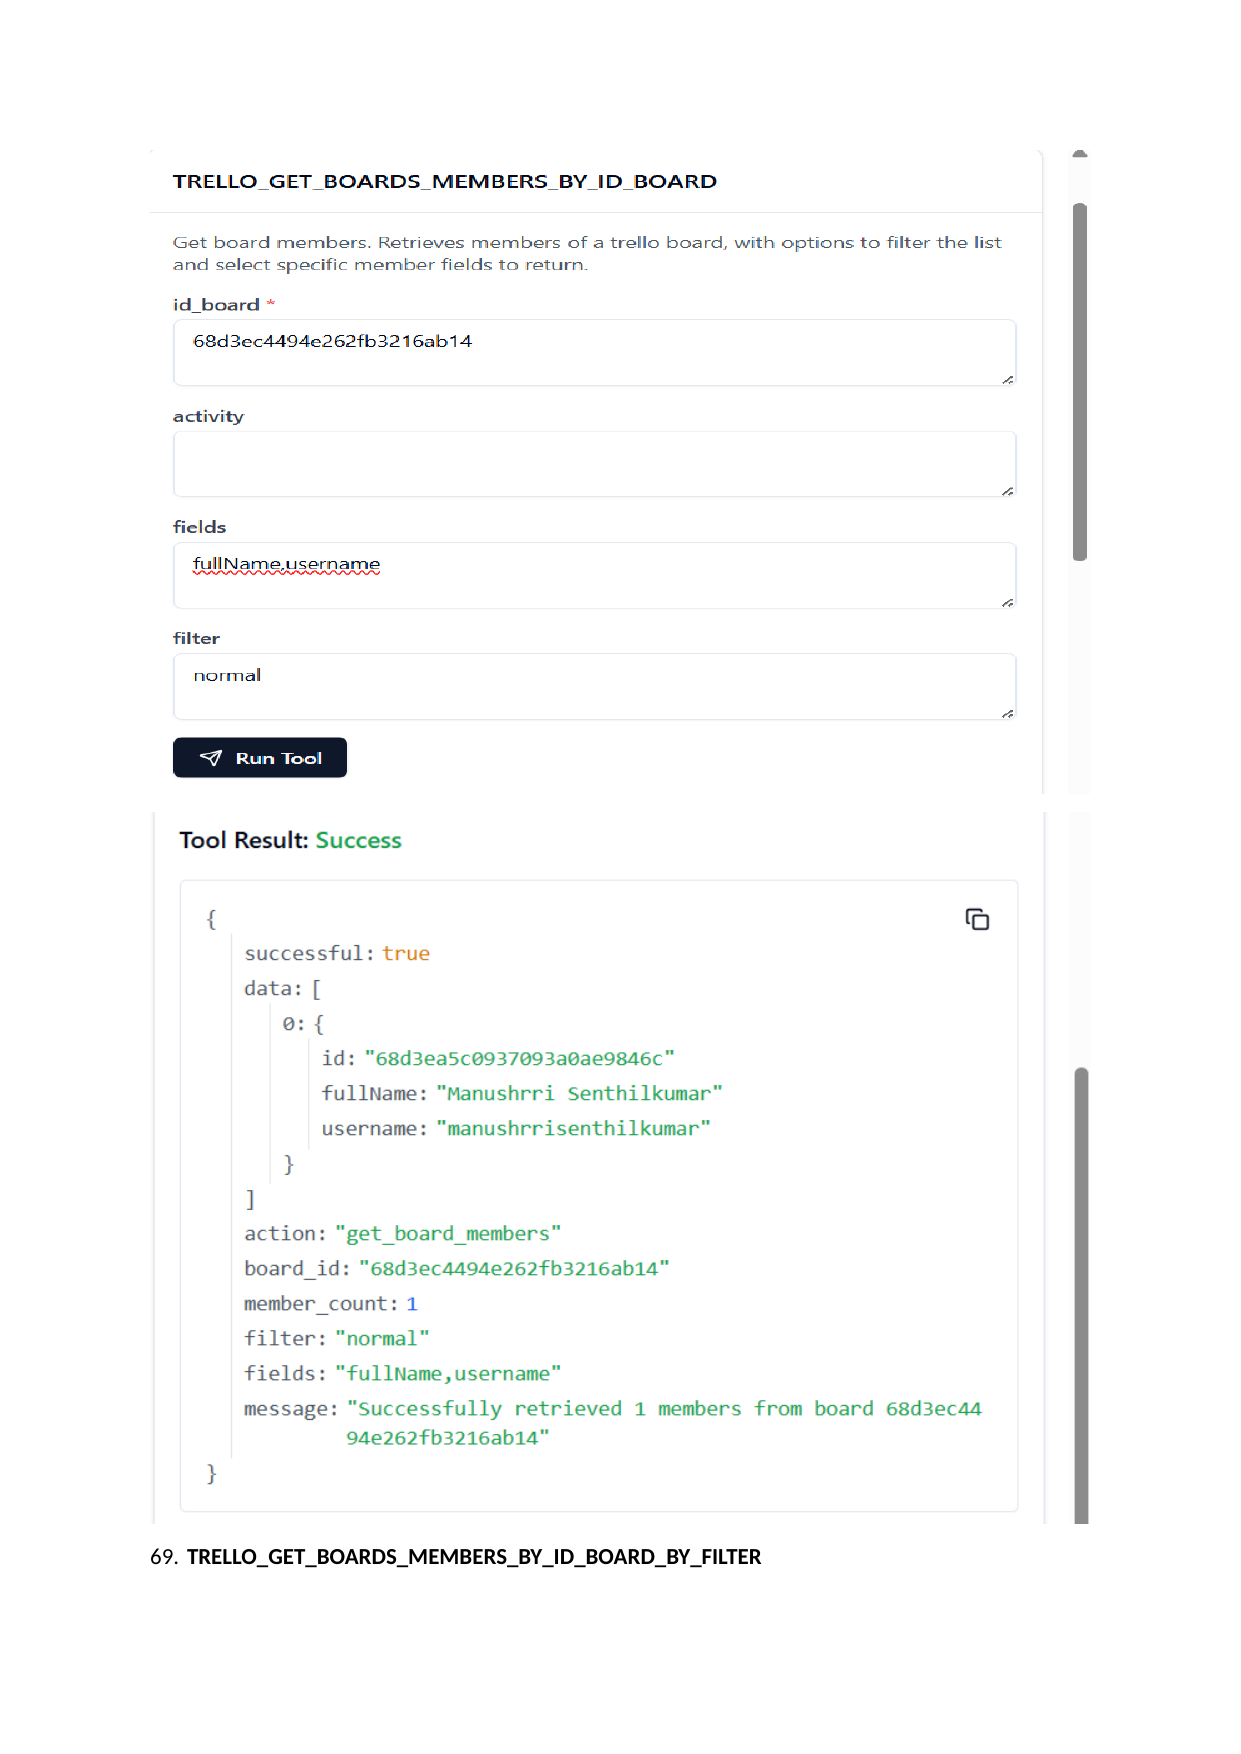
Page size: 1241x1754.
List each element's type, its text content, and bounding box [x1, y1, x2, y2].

picture [150, 812, 1091, 1524]
text 69. TRELLO_GET_BOARDS_MEMBERS_BY_ID_BOARD_BY_FILTER [150, 1542, 1090, 1570]
picture [150, 150, 1091, 794]
